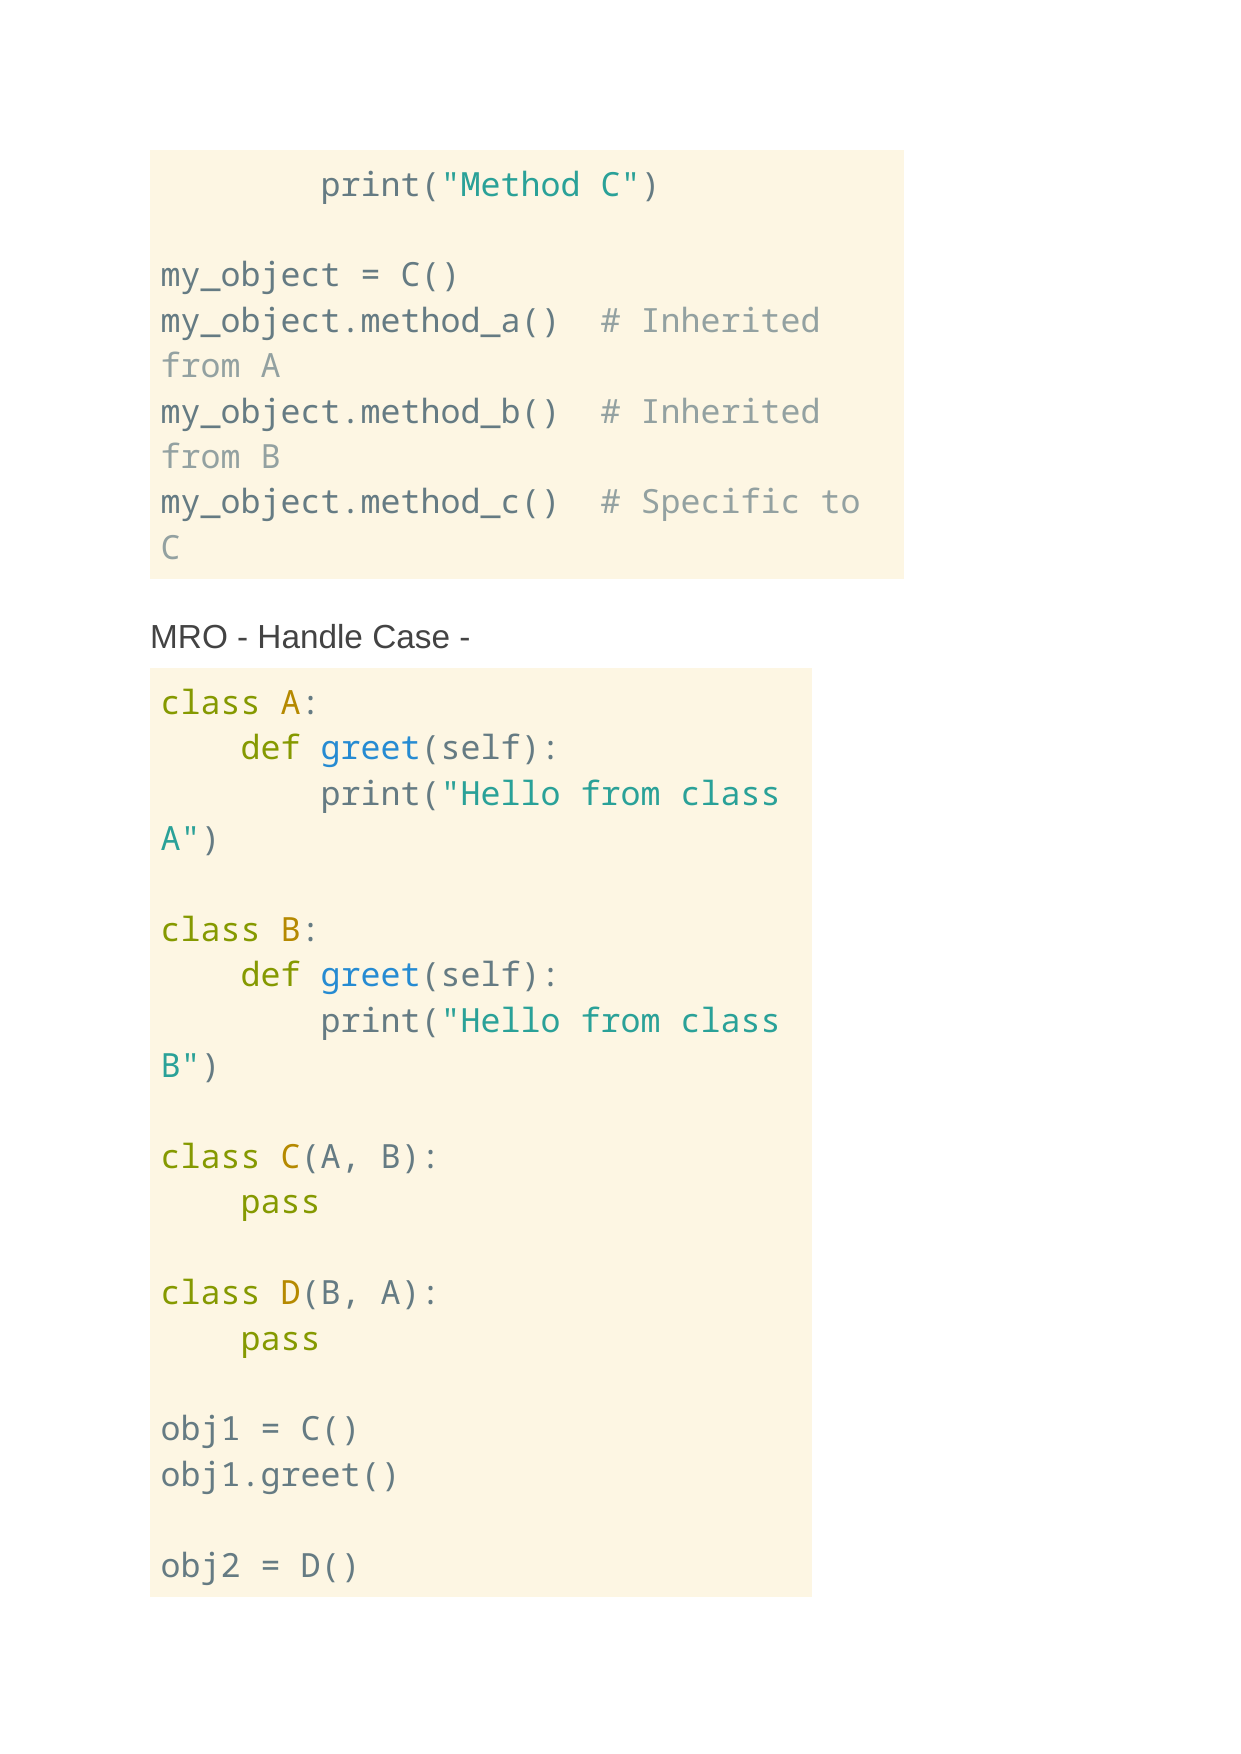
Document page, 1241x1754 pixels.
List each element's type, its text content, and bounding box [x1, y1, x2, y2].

text MRO - Handle Case - [150, 617, 1090, 656]
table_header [150, 668, 812, 1597]
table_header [150, 150, 904, 579]
